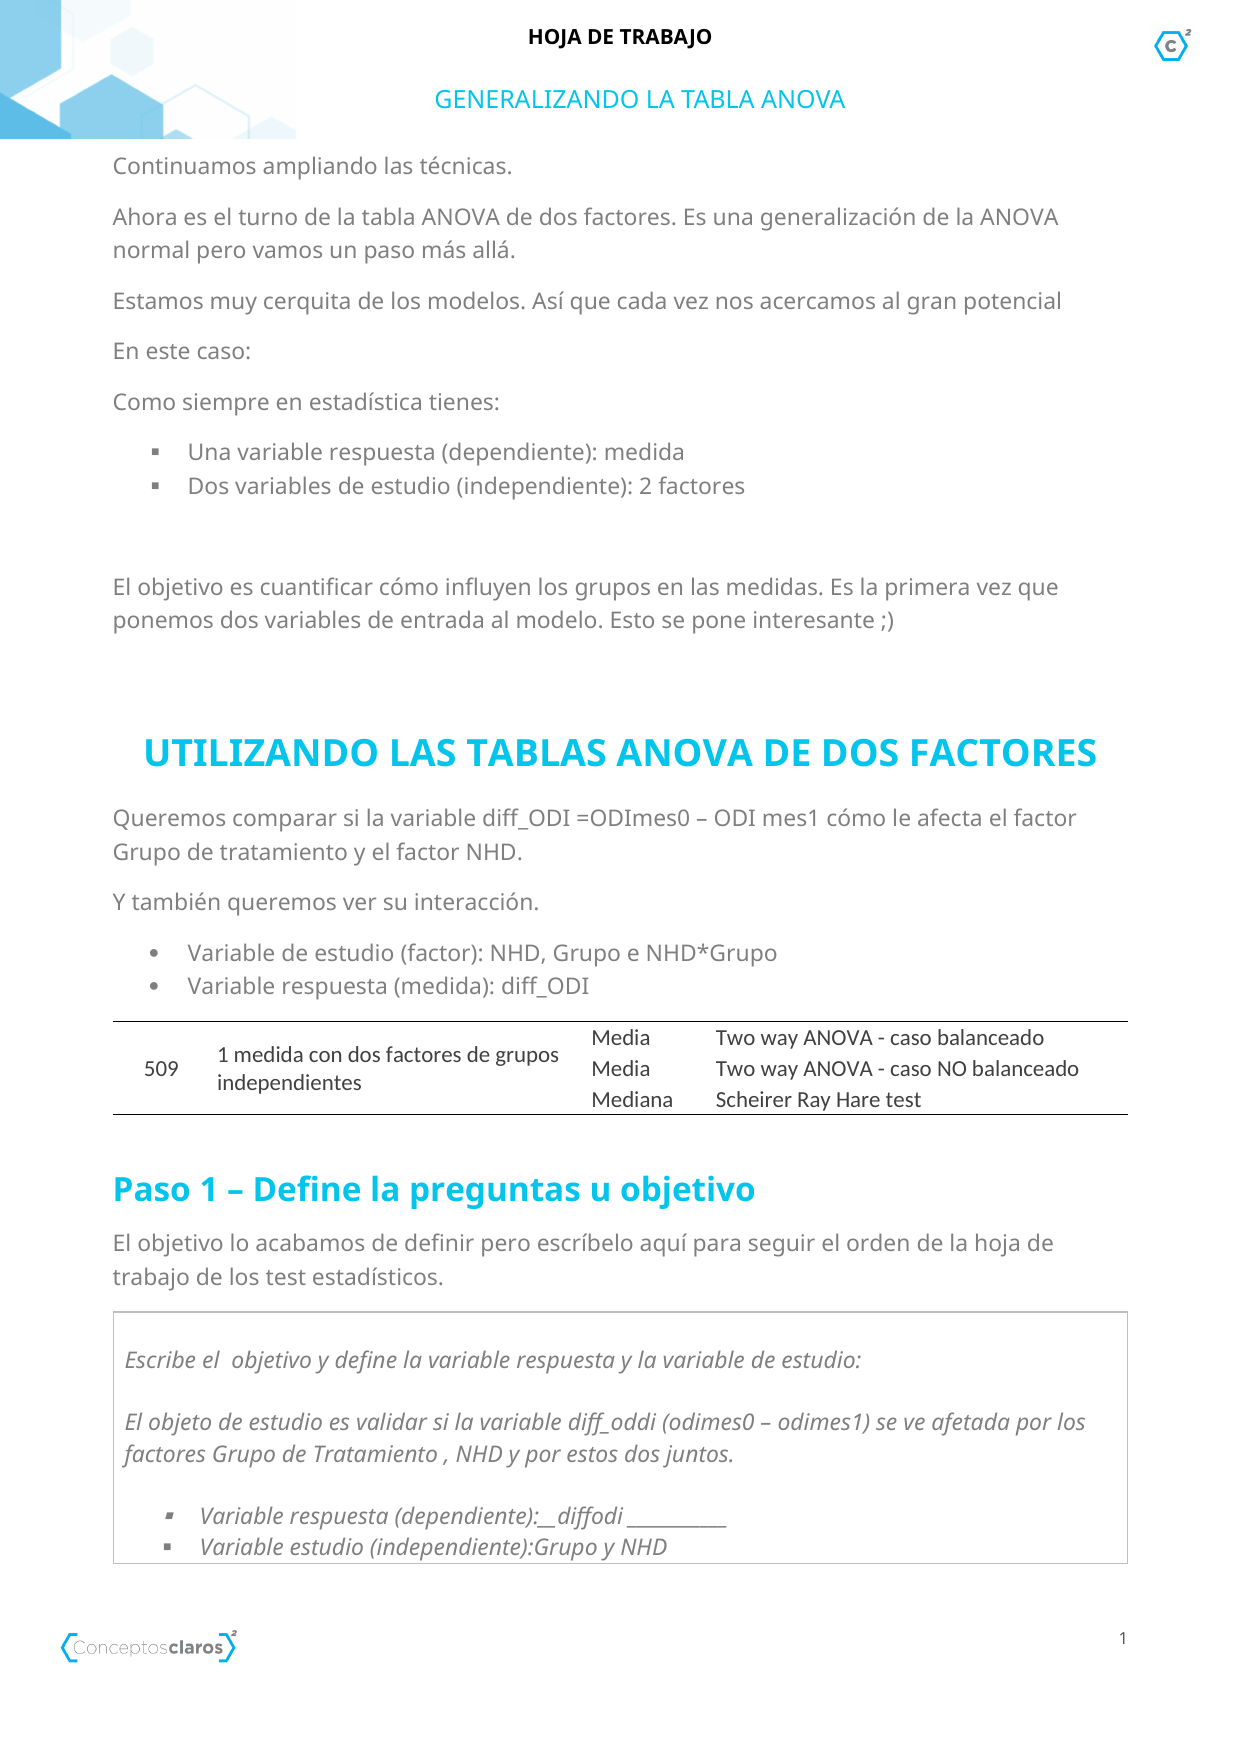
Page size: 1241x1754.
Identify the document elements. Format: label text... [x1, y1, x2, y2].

list Dos variables de estudio (independiente): 2 factores [150, 469, 1128, 501]
list Variable de estudio (factor): NHD, Grupo e NHD*Grupo [150, 936, 1128, 968]
table_header 1 medida con dos factores de grupos independientes [210, 1022, 584, 1114]
table_header 509 [113, 1022, 209, 1114]
text En este caso: [112, 335, 1128, 366]
table_cell Media [584, 1052, 708, 1083]
text Ahora es el turno de la tabla ANOVA de dos factores. Es una generalización de la ANOVA normal pero vamos un paso más allá. [112, 200, 1128, 265]
table_cell Scheirer Ray Hare test [708, 1083, 1128, 1114]
table_cell Two way ANOVA - caso NO balanceado [708, 1052, 1128, 1083]
list Una variable respuesta (dependiente): medida [150, 436, 1128, 467]
list Variable respuesta (medida): diff_ODI [150, 970, 1128, 1001]
table_cell Mediana [584, 1083, 708, 1114]
text El objetivo es cuantificar cómo influyen los grupos en las medidas. Es la primera vez que ponemos dos variables de entrada al modelo. Esto se pone interesante ;) [112, 570, 1128, 635]
picture [0, 0, 296, 139]
text Queremos comparar si la variable diff_ODI =ODImes0 – ODI mes1 cómo le afecta el factor Grupo de tratamiento y el factor NHD. [112, 802, 1128, 867]
picture [1146, 21, 1199, 67]
picture [57, 1627, 241, 1664]
table_header Escribe el objetivo y define la variable respuesta y la variable de estudio: El objeto de estudio es validar si la variable diff_oddi (odimes0 – odimes1) se ve afetada por los factores Grupo de Tratamiento , NHD y por estos dos juntos. Variable respuesta (dependiente):__diffodi ___________ Variable estudio (independiente):Grupo y NHD [114, 1313, 1127, 1562]
table_header Media [584, 1022, 708, 1052]
subtitle Paso 1 – Define la preguntas u objetivo [112, 1166, 1128, 1211]
text Y también queremos ver su interacción. [112, 886, 1128, 917]
subtitle UTILIZANDO LAS TABLAS ANOVA DE DOS FACTORES [112, 726, 1128, 777]
text El objetivo lo acabamos de definir pero escríbelo aquí para seguir el orden de la hoja de trabajo de los test estadísticos. [112, 1227, 1128, 1292]
text Estamos muy cerquita de los modelos. Así que cada vez nos acercamos al gran potencial [112, 284, 1128, 316]
table_header Two way ANOVA - caso balanceado [708, 1022, 1128, 1052]
text Como siempre en estadística tienes: [112, 385, 1128, 417]
text Continuamos ampliando las técnicas. [112, 150, 1128, 181]
